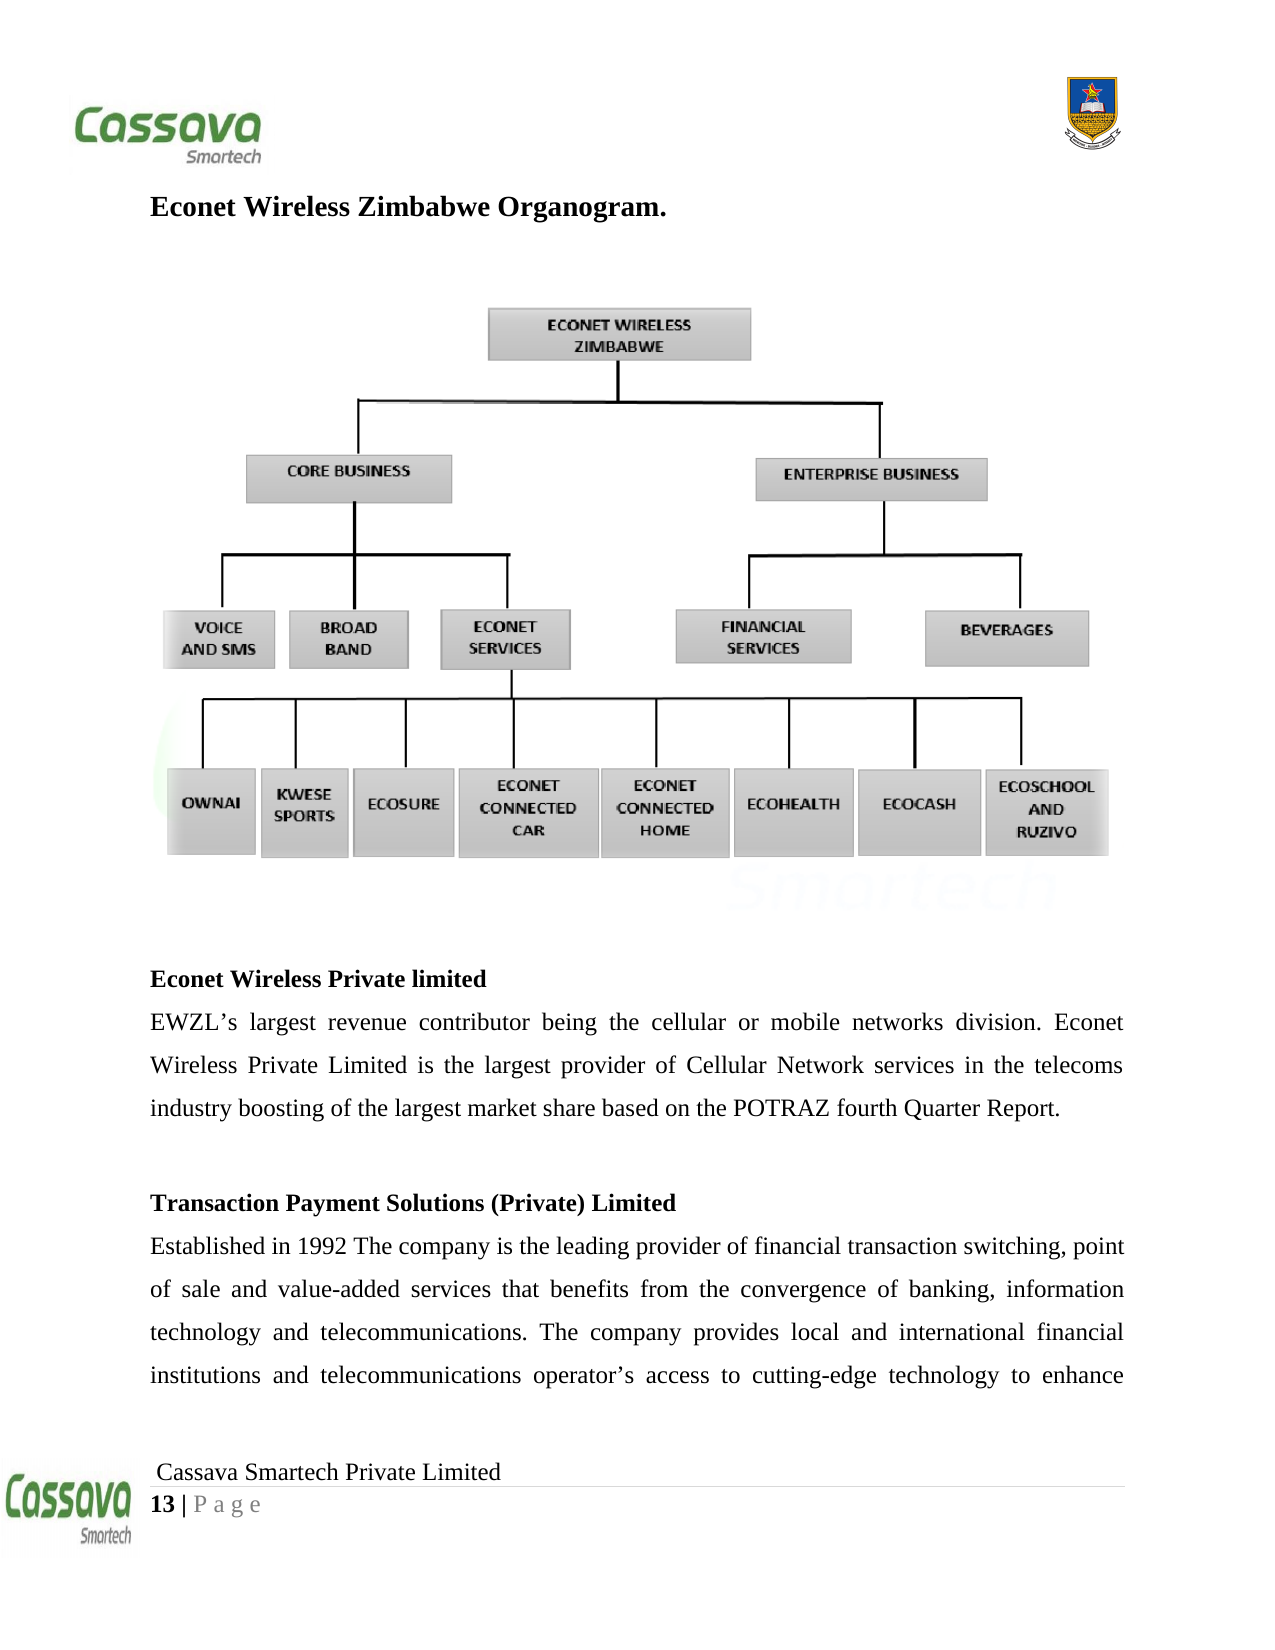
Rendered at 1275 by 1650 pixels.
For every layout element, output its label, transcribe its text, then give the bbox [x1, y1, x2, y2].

subtitle Econet Wireless Zimbabwe Organogram. [150, 189, 1125, 223]
picture [179, 315, 1096, 854]
subtitle Transaction Payment Solutions (Private) Limited [150, 1188, 1125, 1216]
picture [1, 1458, 140, 1558]
subtitle Econet Wireless Private limited [150, 964, 1125, 992]
text EWZL’s largest revenue contributor being the cellular or mobile networks division. Econet Wireless Private Limited is the largest provider of Cellular Network services in the telecoms industry boosting of the largest market share based on the POTRAZ fourth Quarter Report. [150, 1007, 1125, 1122]
picture [68, 95, 275, 175]
picture [1061, 75, 1125, 161]
